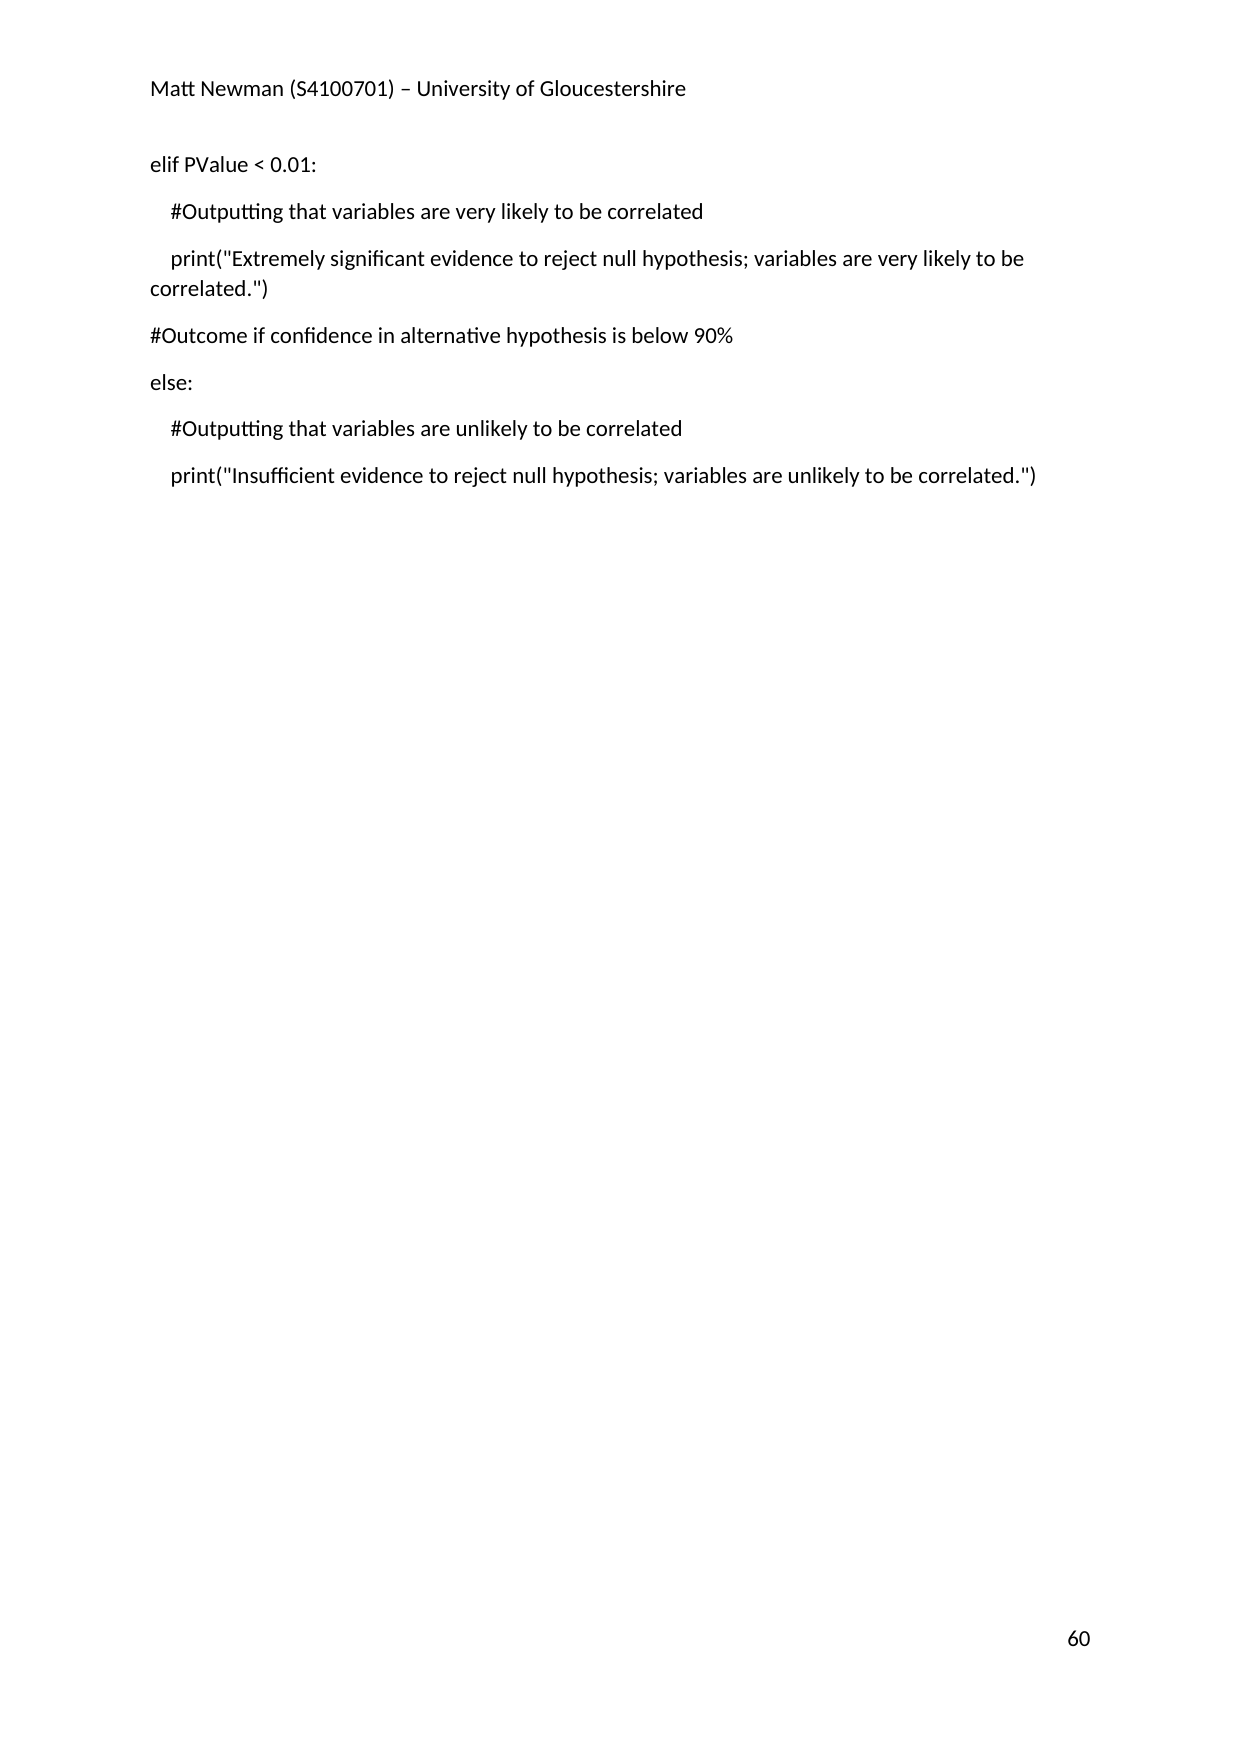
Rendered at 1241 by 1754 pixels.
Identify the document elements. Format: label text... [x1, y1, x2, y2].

text #Outcome if confidence in alternative hypothesis is below 90% [150, 321, 1090, 349]
text print("Extremely significant evidence to reject null hypothesis; variables are very likely to be correlated.") [150, 244, 1090, 302]
text else: [150, 368, 1090, 396]
text print("Insufficient evidence to reject null hypothesis; variables are unlikely to be correlated.") [150, 461, 1090, 489]
text elif PValue < 0.01: [150, 150, 1090, 178]
text #Outputting that variables are unlikely to be correlated [150, 414, 1090, 443]
text #Outputting that variables are very likely to be correlated [150, 197, 1090, 225]
